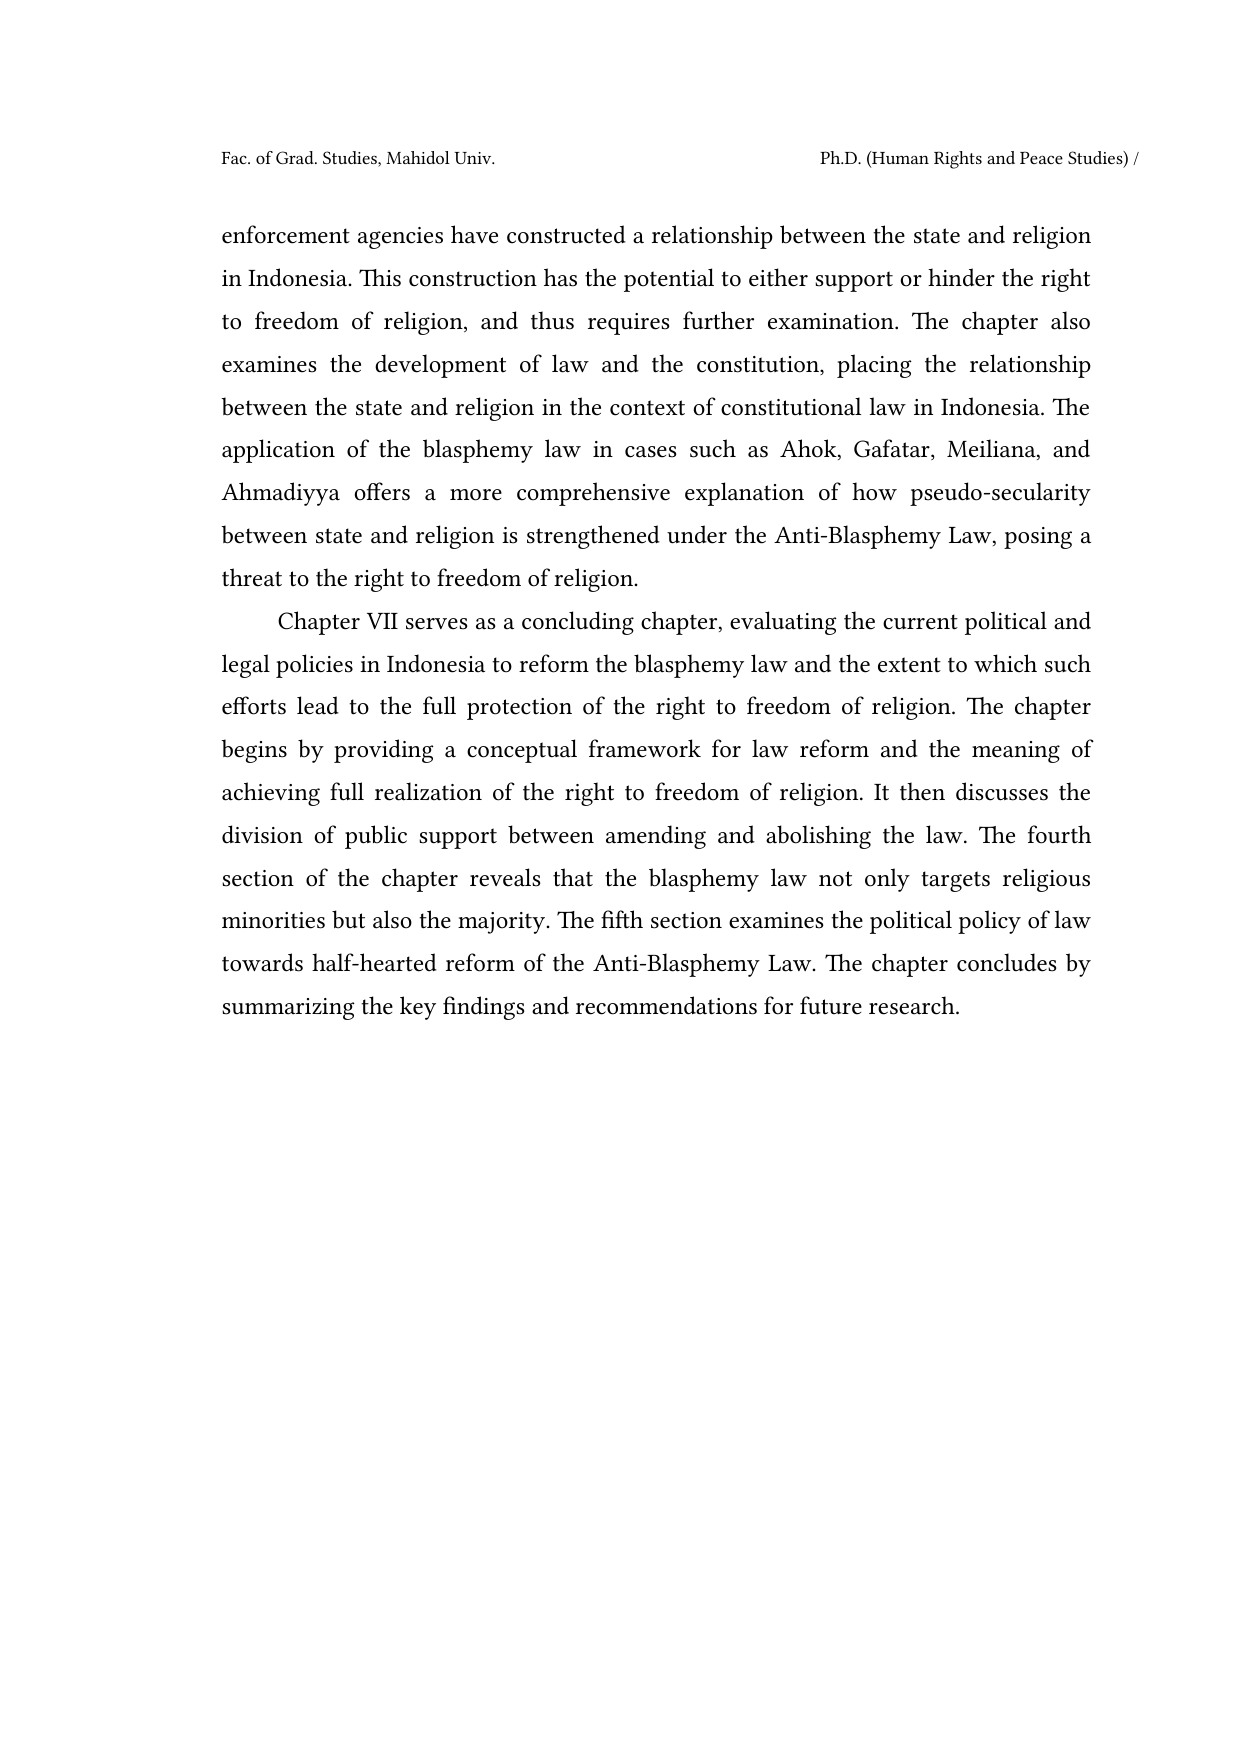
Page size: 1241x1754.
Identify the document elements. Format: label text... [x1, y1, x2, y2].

text Chapter VII serves as a concluding chapter, evaluating the current political and legal policies in Indonesia to reform the blasphemy law and the extent to which such efforts lead to the full protection of the right to freedom of religion. The chapter begins by providing a conceptual framework for law reform and the meaning of achieving full realization of the right to freedom of religion. It then discusses the division of public support between amending and abolishing the law. The fourth section of the chapter reveals that the blasphemy law not only targets religious minorities but also the majority. The fifth section examines the political policy of law towards half-hearted reform of the Anti-Blasphemy Law. The chapter concludes by summarizing the key findings and recommendations for future research. [221, 607, 1092, 1021]
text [221, 221, 1092, 592]
